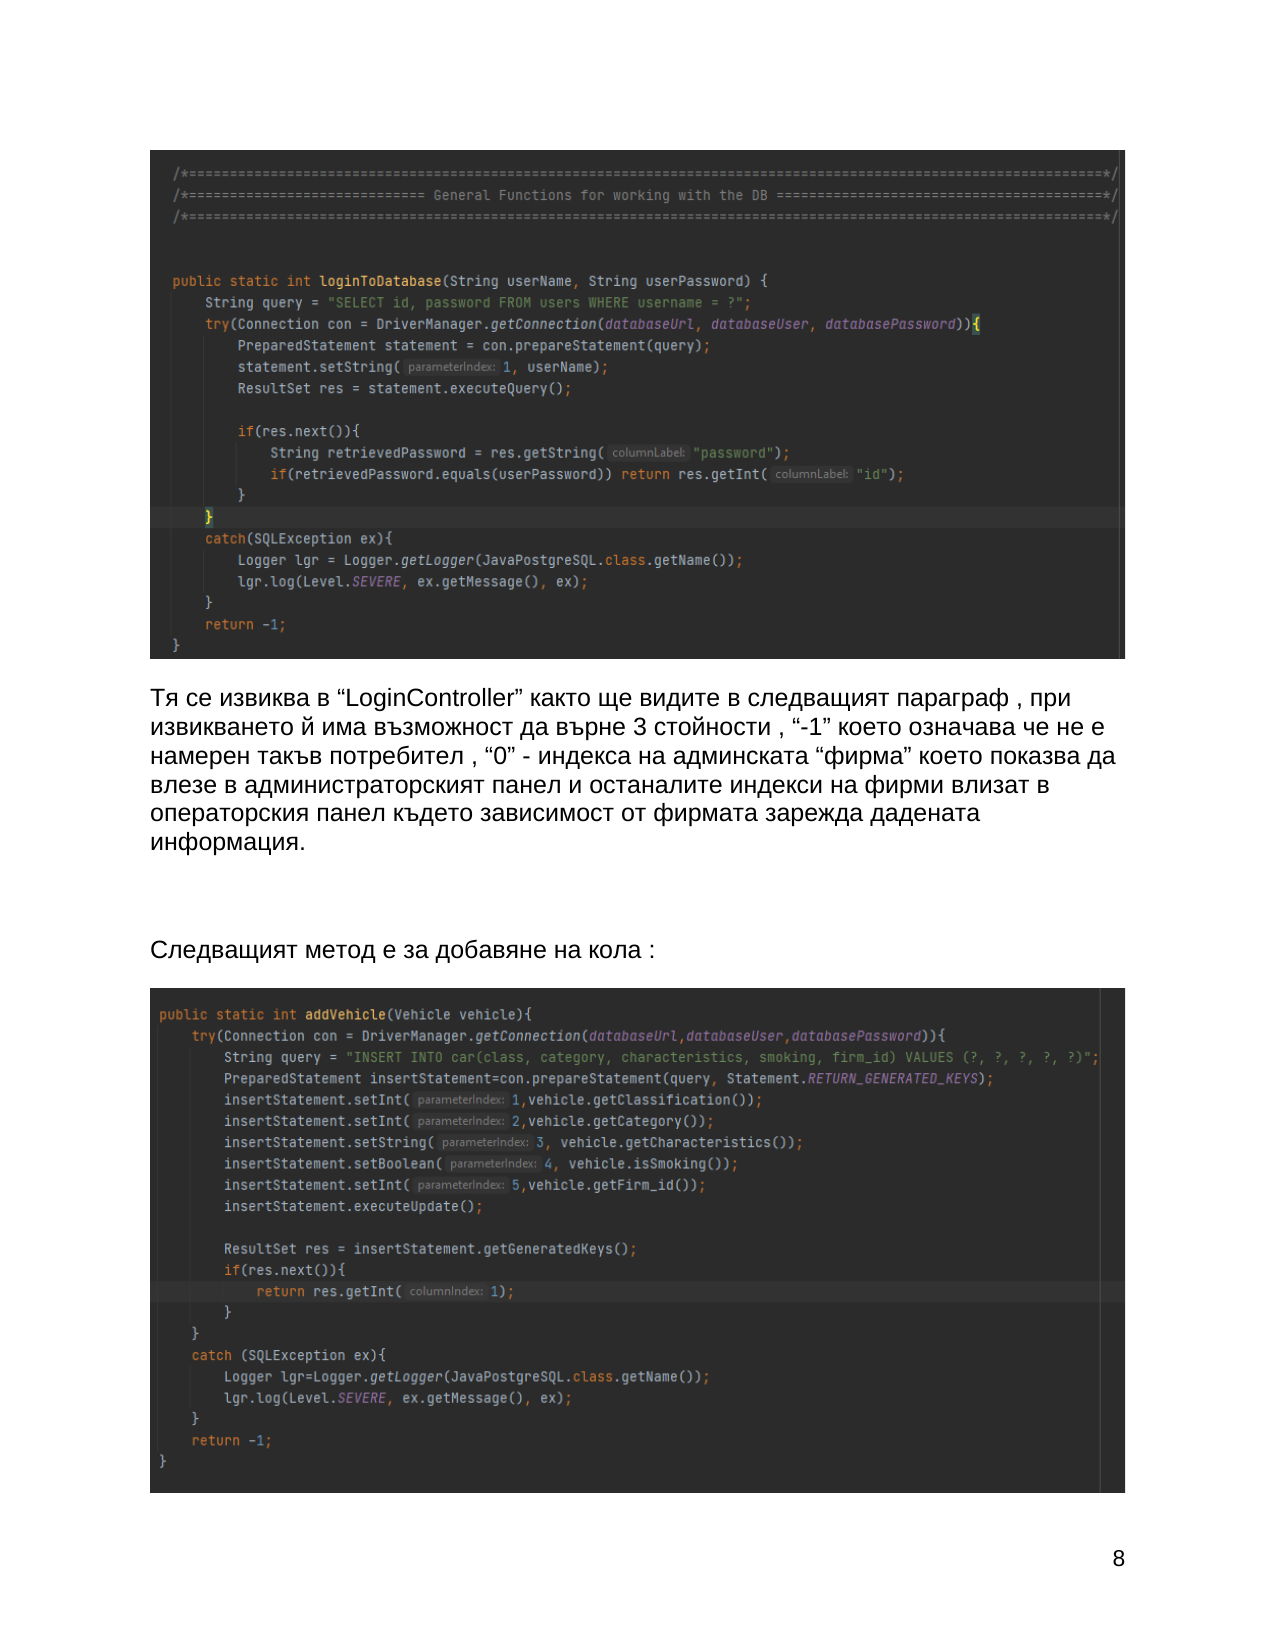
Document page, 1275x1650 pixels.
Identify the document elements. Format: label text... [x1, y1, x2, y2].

text Следващият метод е за добавяне на кола : [150, 934, 1125, 963]
picture [150, 988, 1125, 1493]
text Тя се извиква в “LoginController” както ще видите в следващият параграф , при извикването й има възможност да върне 3 стойности , “-1” което означава че не е намерен такъв потребител , “0” - индекса на админската “фирма” което показва да влезе в администраторският панел и останалите индекси на фирми влизат в операторския панел където зависимост от фирмата зарежда дадената информация. [150, 683, 1125, 856]
picture [150, 150, 1125, 659]
